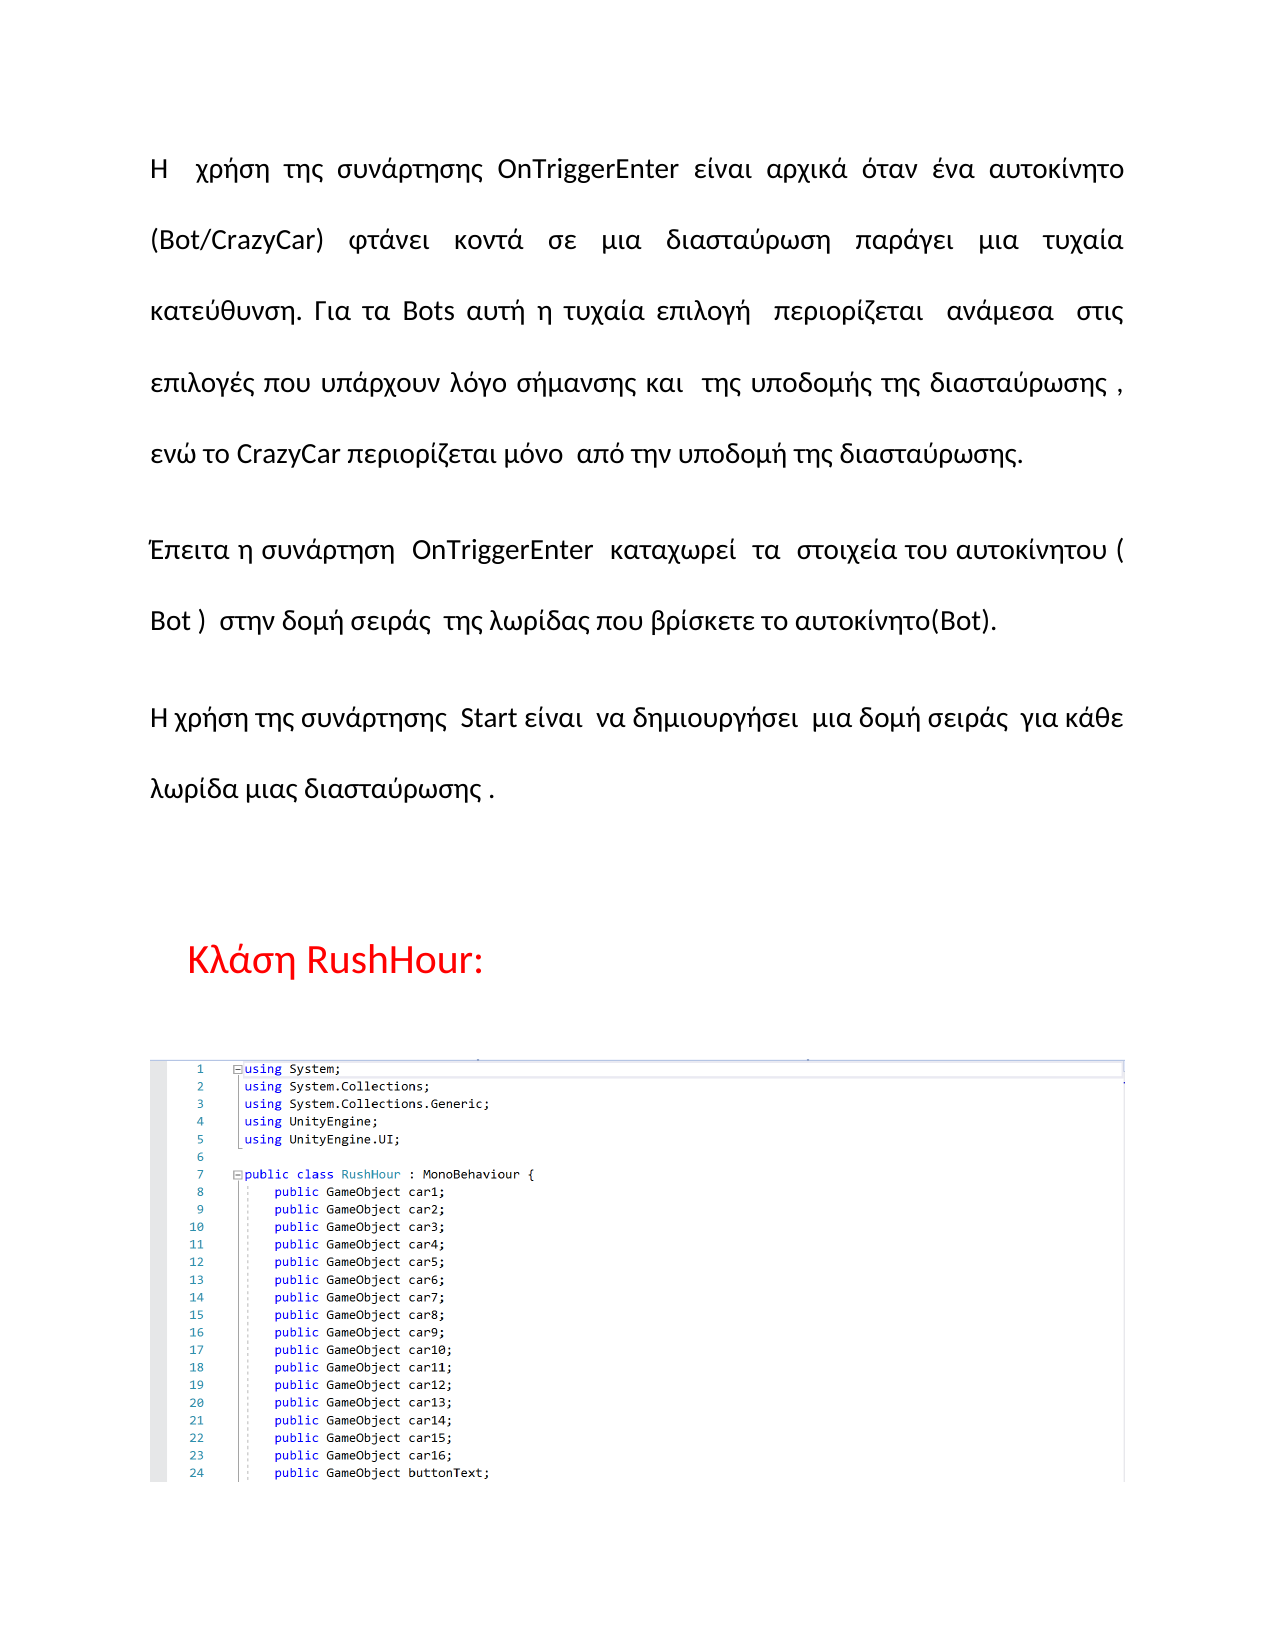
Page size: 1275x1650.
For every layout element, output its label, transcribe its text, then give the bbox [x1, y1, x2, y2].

picture [150, 1059, 1125, 1482]
text Έπειτα η συνάρτηση OnTriggerEnter καταχωρεί τα στοιχεία του αυτοκίνητου ( Bot ) στην δομή σειράς της λωρίδας που βρίσκετε το αυτοκίνητο(Bot). [150, 531, 1125, 638]
text Η χρήση της συνάρτησης Start είναι να δημιουργήσει μια δομή σειράς για κάθε λωρίδα μιας διασταύρωσης . [150, 699, 1125, 806]
text Η χρήση της συνάρτησης OnTriggerEnter είναι αρχικά όταν ένα αυτοκίνητο (Bot/CrazyCar) φτάνει κοντά σε μια διασταύρωση παράγει μια τυχαία κατεύθυνση. Για τα Bots αυτή η τυχαία επιλογή περιορίζεται ανάμεσα στις επιλογές που υπάρχουν λόγο σήμανσης και της υποδομής της διασταύρωσης , ενώ το CrazyCar περιορίζεται μόνο από την υποδομή της διασταύρωσης. [150, 150, 1125, 471]
text Κλάση RushHour: [150, 933, 1125, 983]
